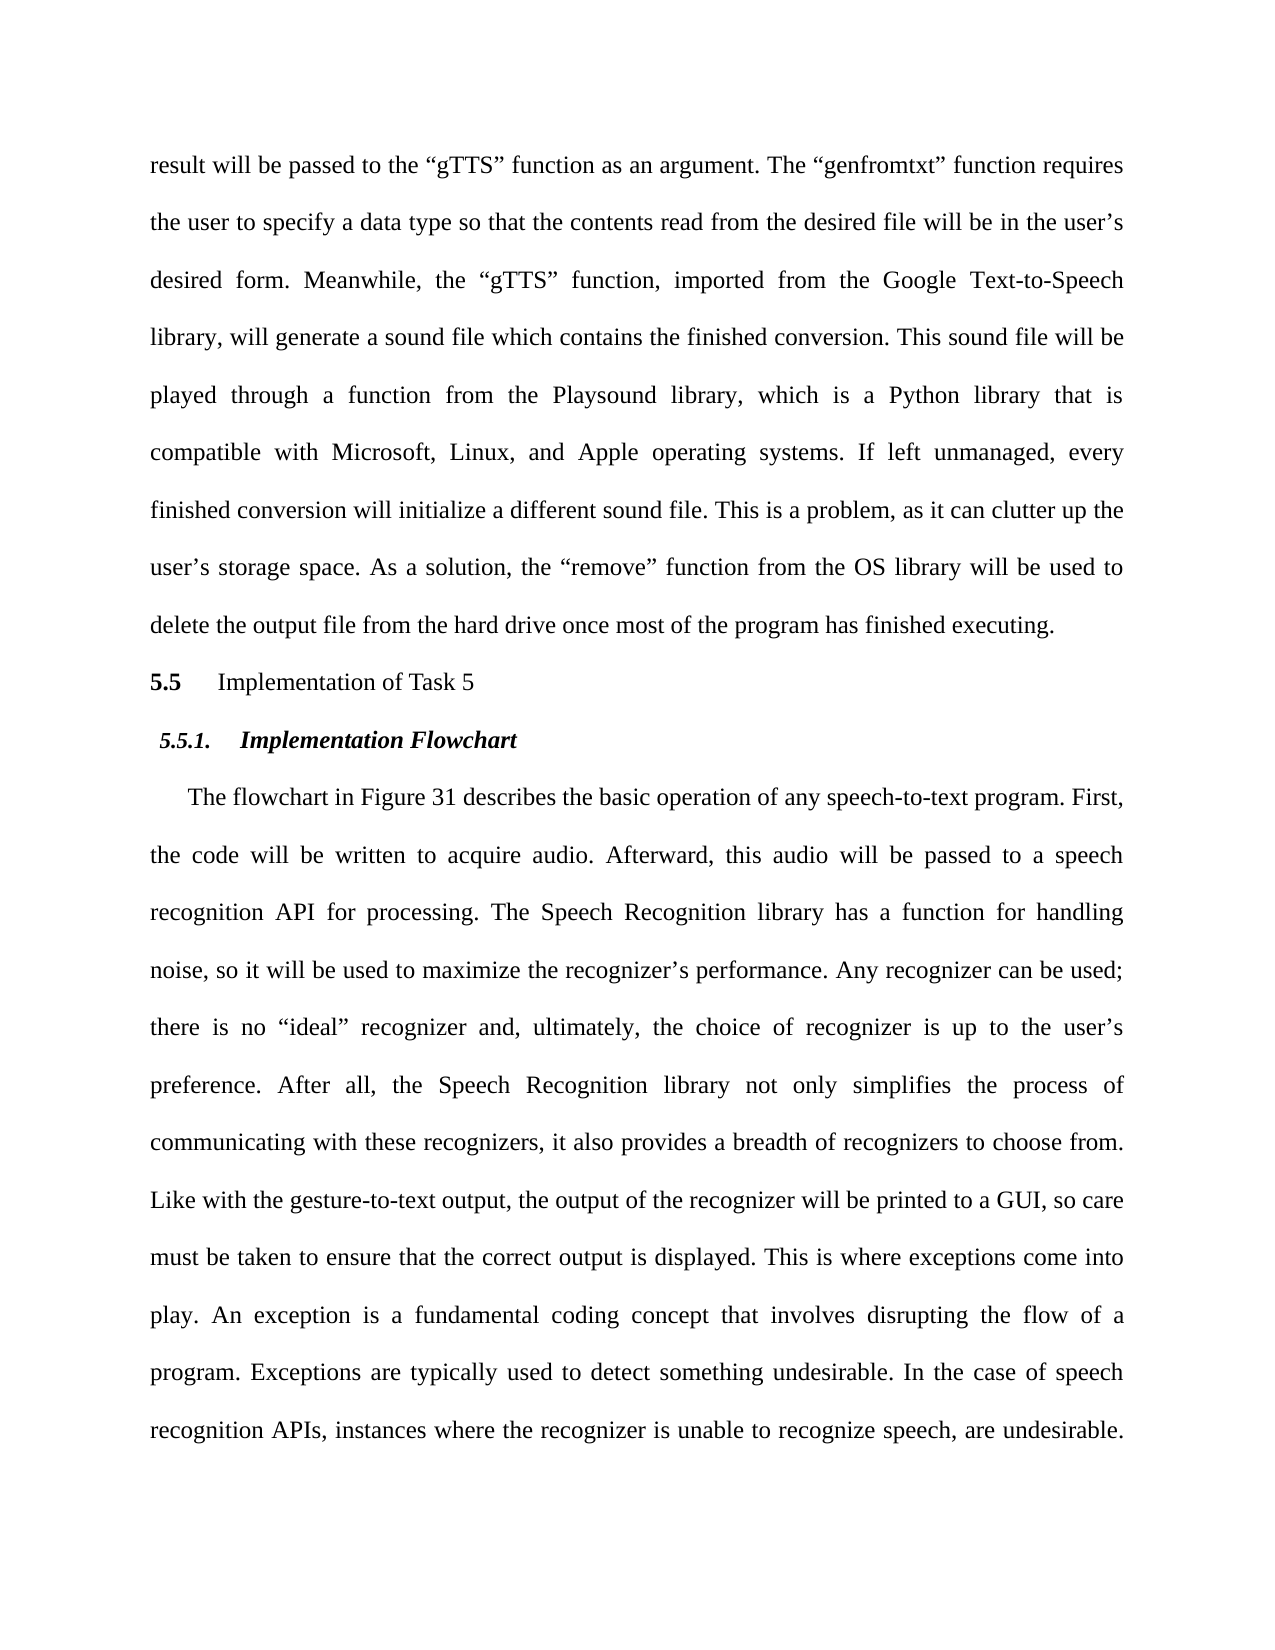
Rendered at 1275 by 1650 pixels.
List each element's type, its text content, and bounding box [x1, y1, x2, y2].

subtitle Implementation Flowchart [159, 725, 1125, 754]
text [150, 782, 1125, 1444]
subtitle Implementation of Task 5 [150, 667, 1125, 696]
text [150, 150, 1125, 639]
